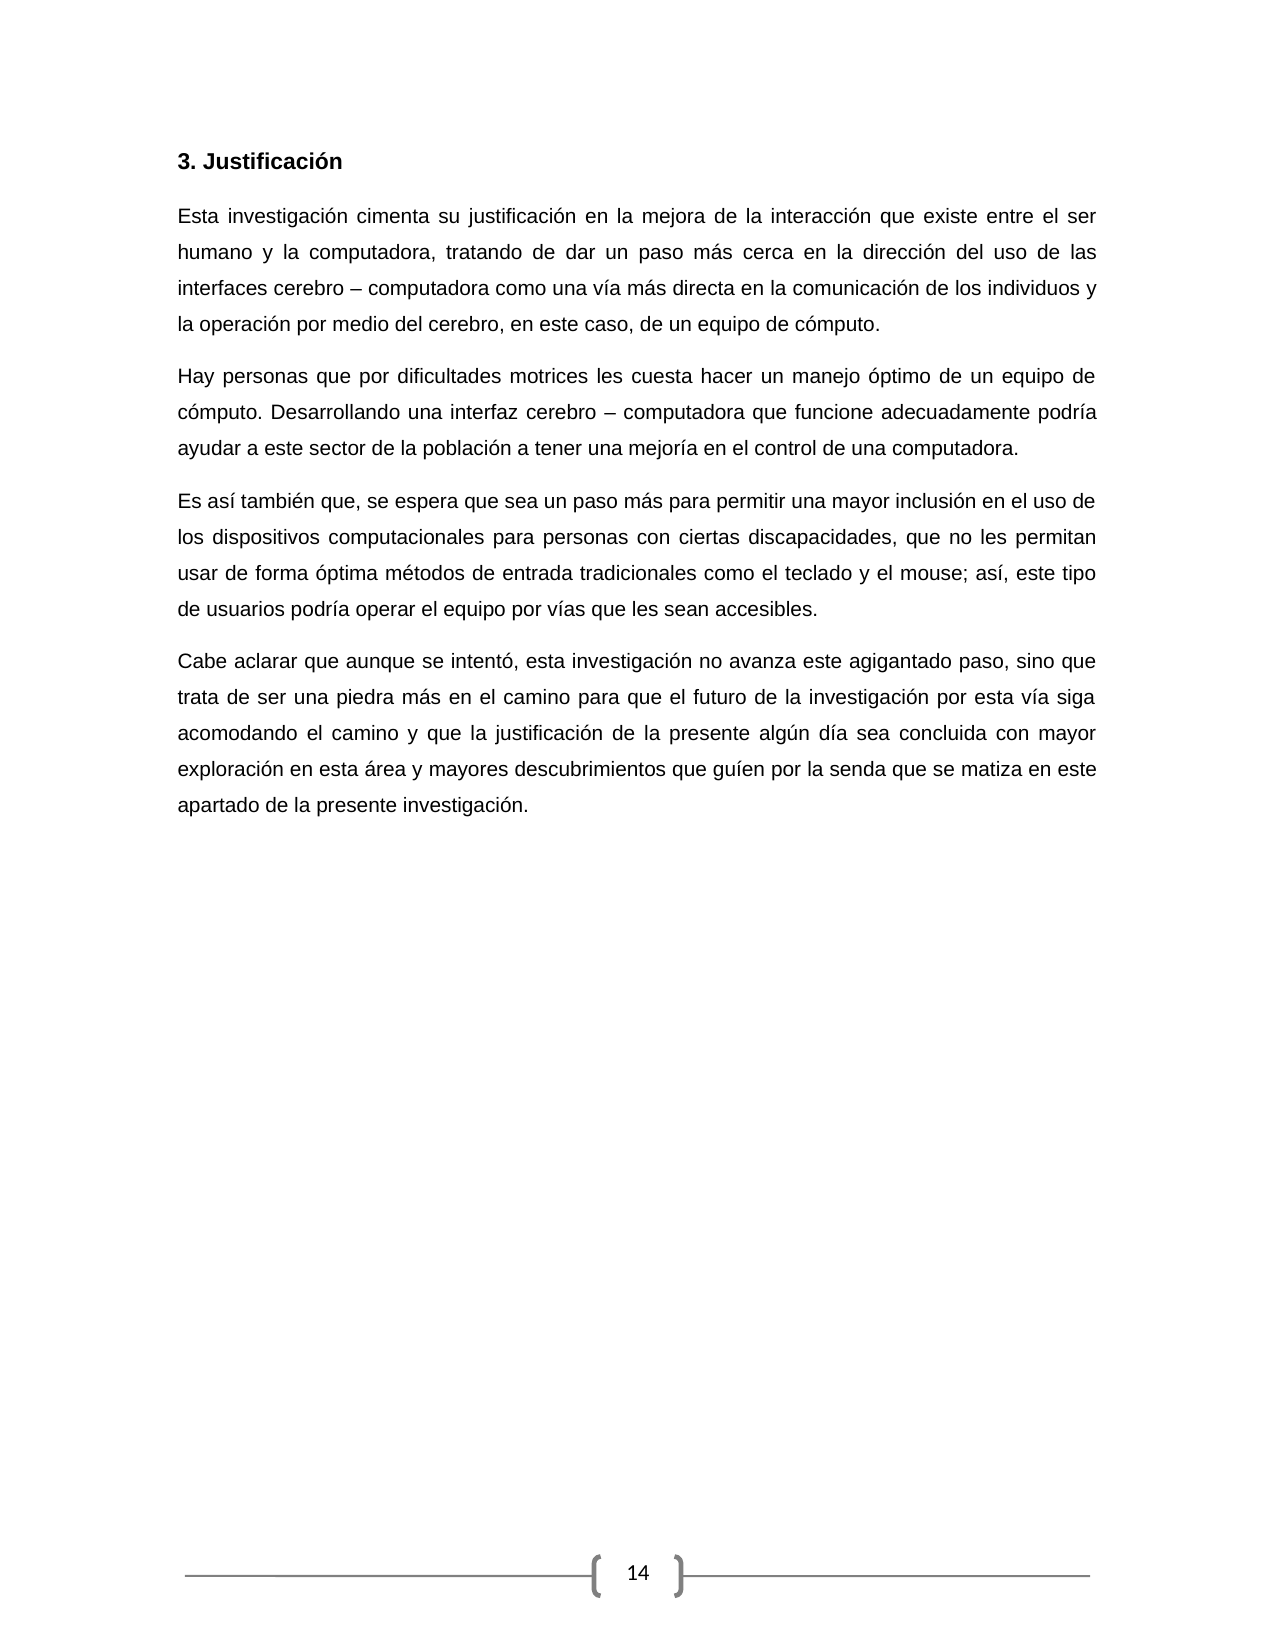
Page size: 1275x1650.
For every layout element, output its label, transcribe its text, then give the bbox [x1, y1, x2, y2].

text Es así también que, se espera que sea un paso más para permitir una mayor inclusión en el uso de los dispositivos computacionales para personas con ciertas discapacidades, que no les permitan usar de forma óptima métodos de entrada tradicionales como el teclado y el mouse; así, este tipo de usuarios podría operar el equipo por vías que les sean accesibles. [177, 489, 1098, 620]
text Hay personas que por dificultades motrices les cuesta hacer un manejo óptimo de un equipo de cómputo. Desarrollando una interfaz cerebro – computadora que funcione adecuadamente podría ayudar a este sector de la población a tener una mejoría en el control de una computadora. [177, 364, 1098, 460]
text Esta investigación cimenta su justificación en la mejora de la interacción que existe entre el ser humano y la computadora, tratando de dar un paso más cerca en la dirección del uso de las interfaces cerebro – computadora como una vía más directa en la comunicación de los individuos y la operación por medio del cerebro, en este caso, de un equipo de cómputo. [177, 204, 1098, 336]
text Cabe aclarar que aunque se intentó, esta investigación no avanza este agigantado paso, sino que trata de ser una piedra más en el camino para que el futuro de la investigación por esta vía siga acomodando el camino y que la justificación de la presente algún día sea concluida con mayor exploración en esta área y mayores descubrimientos que guíen por la senda que se matiza en este apartado de la presente investigación. [177, 649, 1098, 817]
text 3. Justificación [177, 148, 1098, 174]
